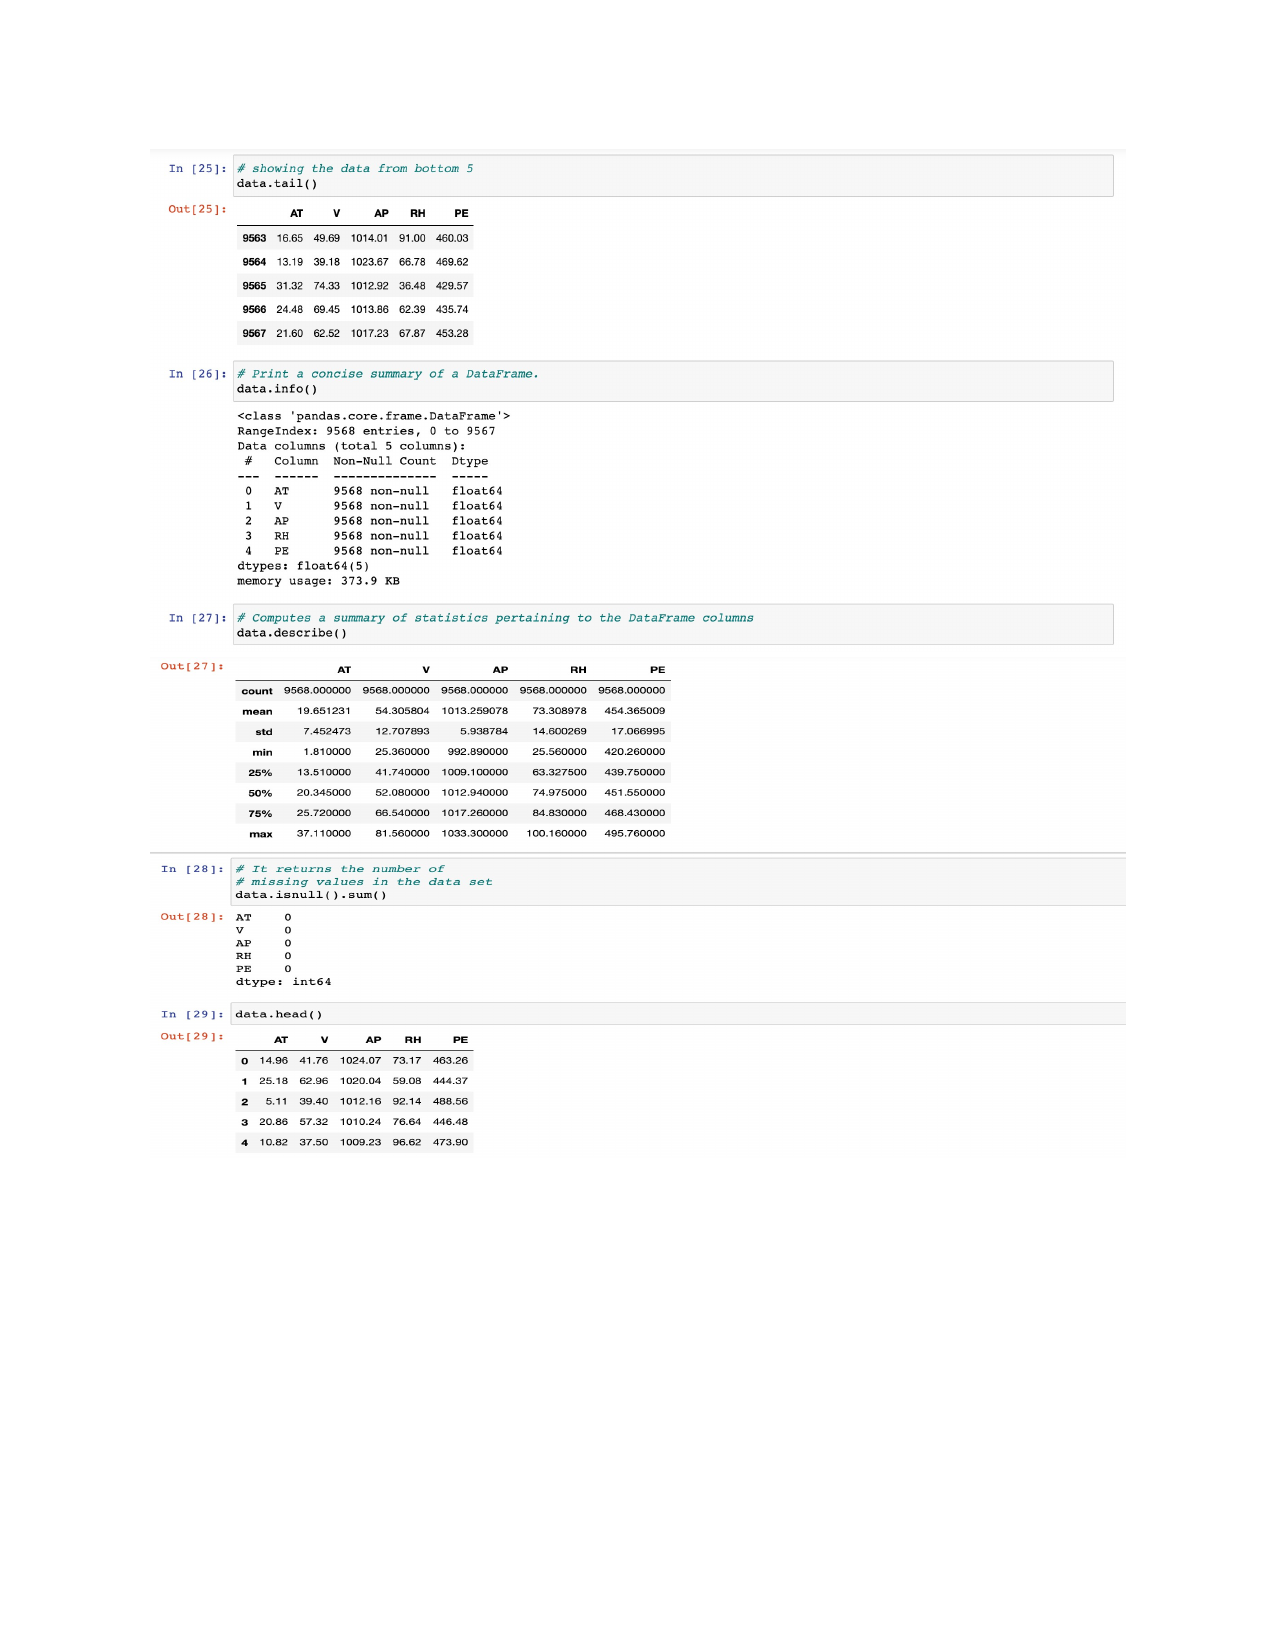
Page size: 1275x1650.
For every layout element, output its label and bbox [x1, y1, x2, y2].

picture [150, 657, 1126, 1158]
picture [150, 149, 1126, 652]
